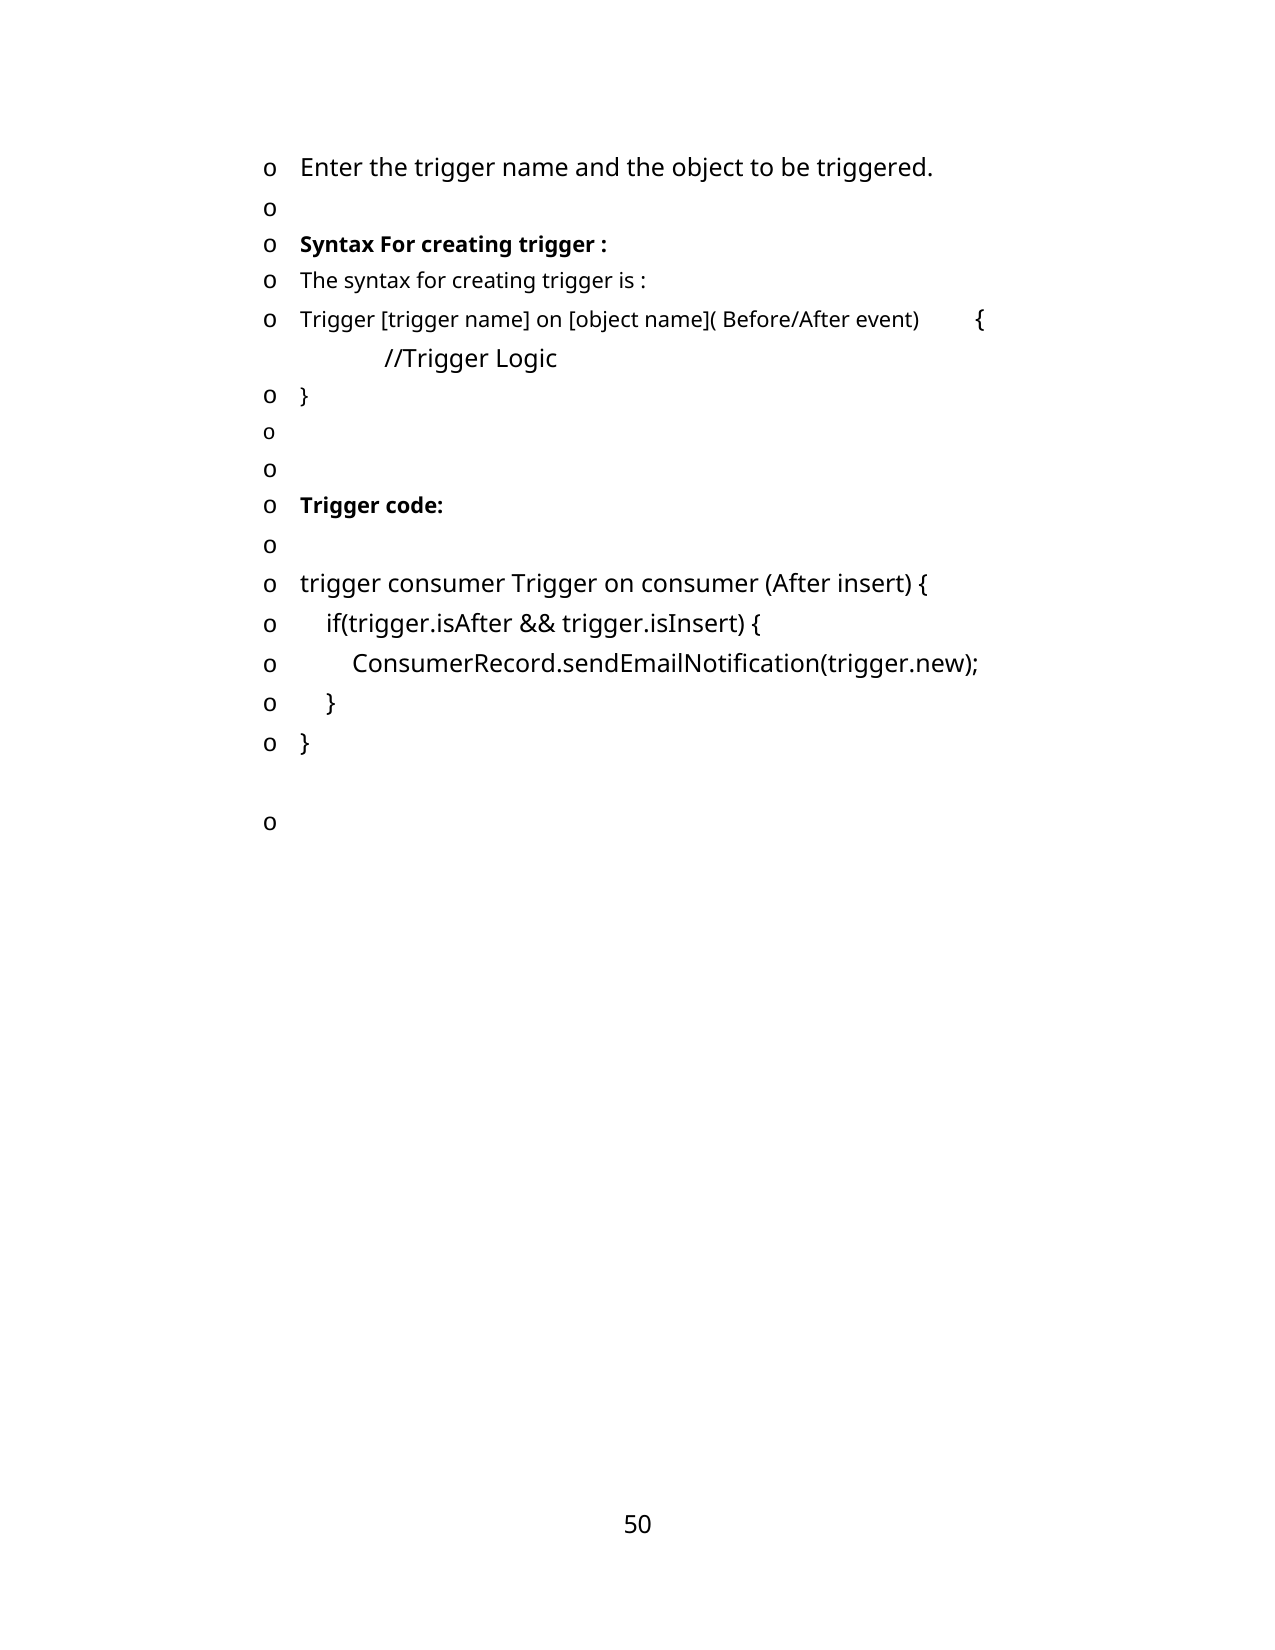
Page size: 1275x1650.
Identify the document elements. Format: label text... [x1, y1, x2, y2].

list trigger consumer Trigger on consumer (After insert) { [262, 566, 1125, 600]
list Enter the trigger name and the object to be triggered. [262, 150, 1125, 184]
list ConsumerRecord.sendEmailNotification(trigger.new); [262, 645, 1125, 679]
list } [262, 725, 1125, 798]
list if(trigger.isAfter && trigger.isInsert) { [262, 606, 1125, 640]
list Syntax For creating trigger : [262, 229, 1125, 260]
list } [262, 685, 1125, 719]
list The syntax for creating trigger is : [262, 265, 1125, 296]
list } [262, 380, 1125, 411]
list Trigger code: [262, 490, 1125, 521]
list Trigger [trigger name] on [object name]( Before/After event) { //Trigger Logic [262, 301, 1125, 375]
